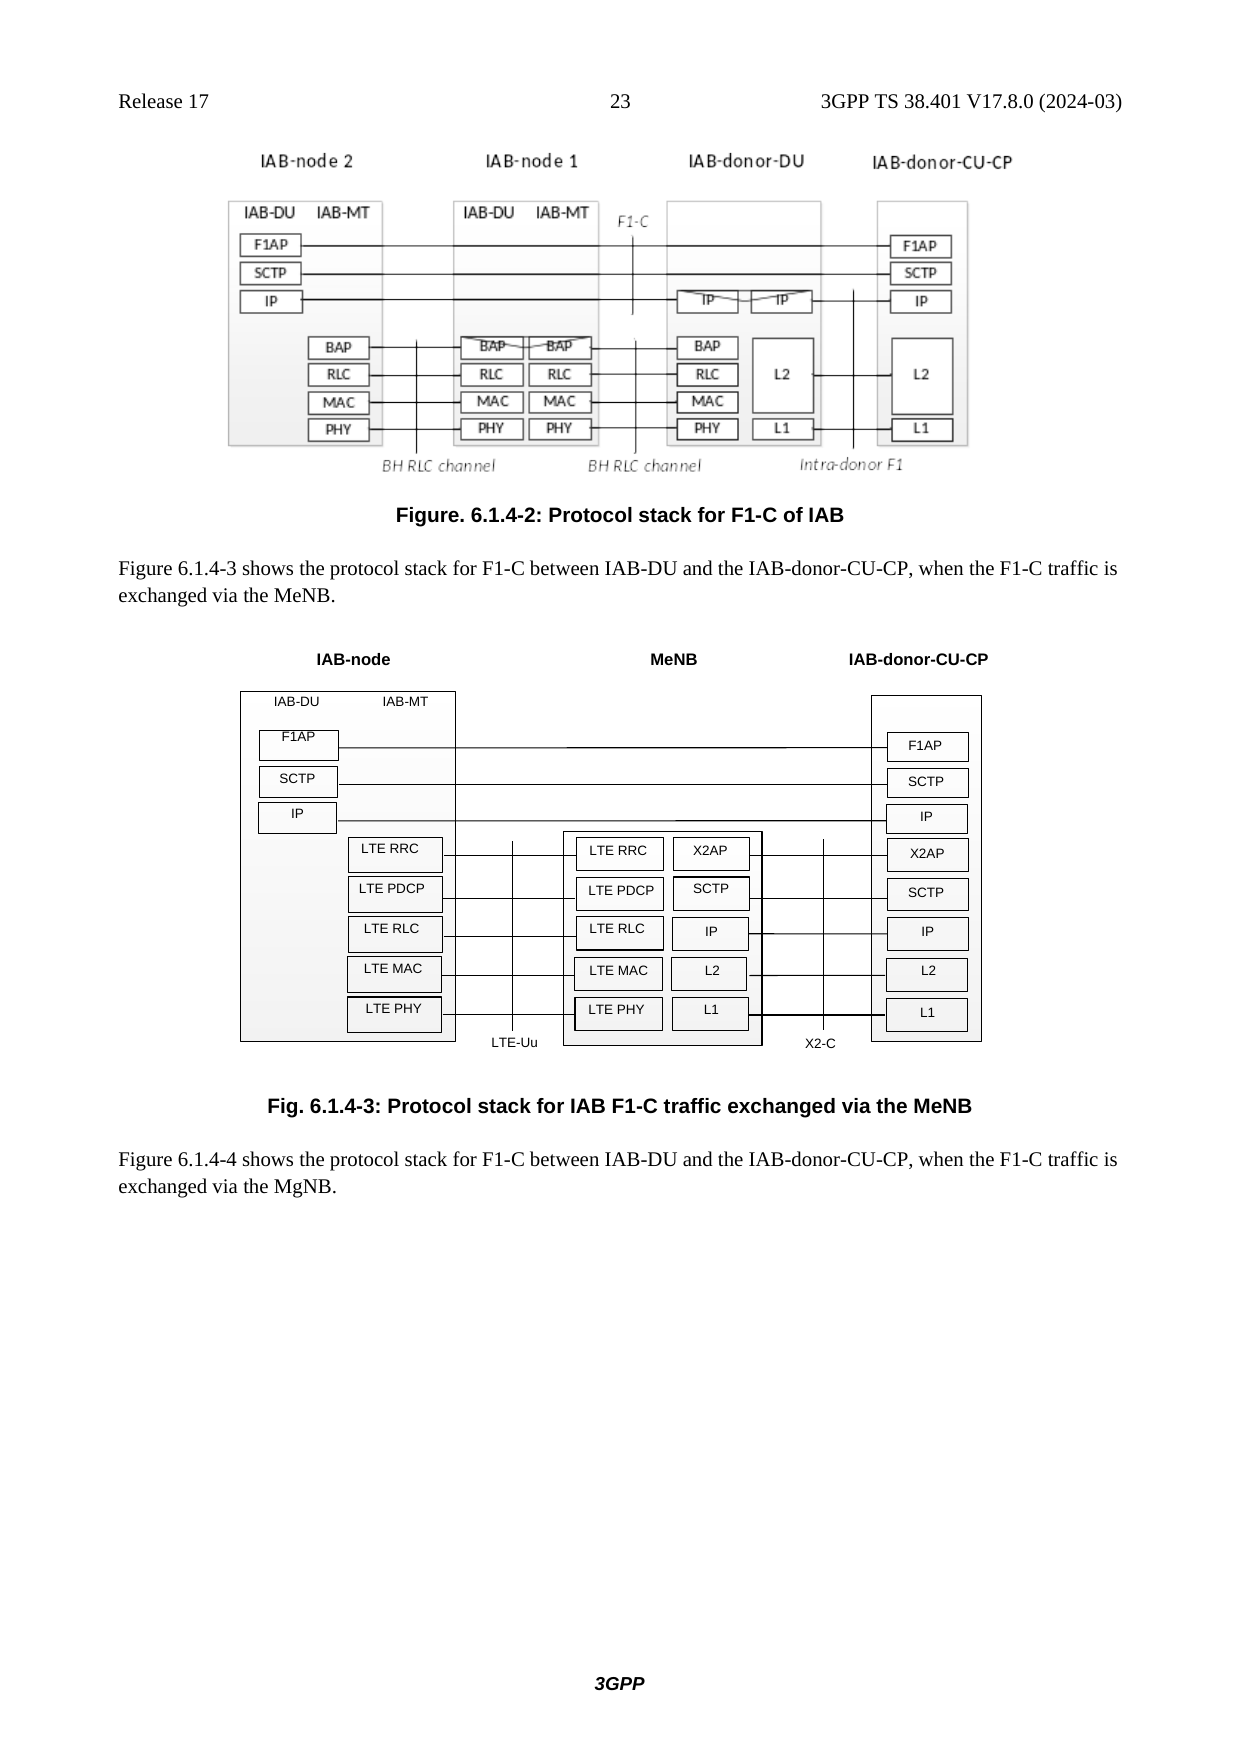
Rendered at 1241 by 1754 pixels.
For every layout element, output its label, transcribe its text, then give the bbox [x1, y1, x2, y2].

text Figure 6.1.4-3 shows the protocol stack for F1-C between IAB-DU and the IAB-donor-CU-CP, when the F1-C traffic is exchanged via the MeNB. [118, 556, 1122, 607]
text Fig. 6.1.4-3: Protocol stack for IAB F1-C traffic exchanged via the MeNB [118, 1094, 1122, 1118]
text Figure 6.1.4-4 shows the protocol stack for F1-C between IAB-DU and the IAB-donor-CU-CP, when the F1-C traffic is exchanged via the MgNB. [118, 1147, 1122, 1198]
text Figure. 6.1.4-2: Protocol stack for F1-C of IAB [118, 503, 1122, 527]
